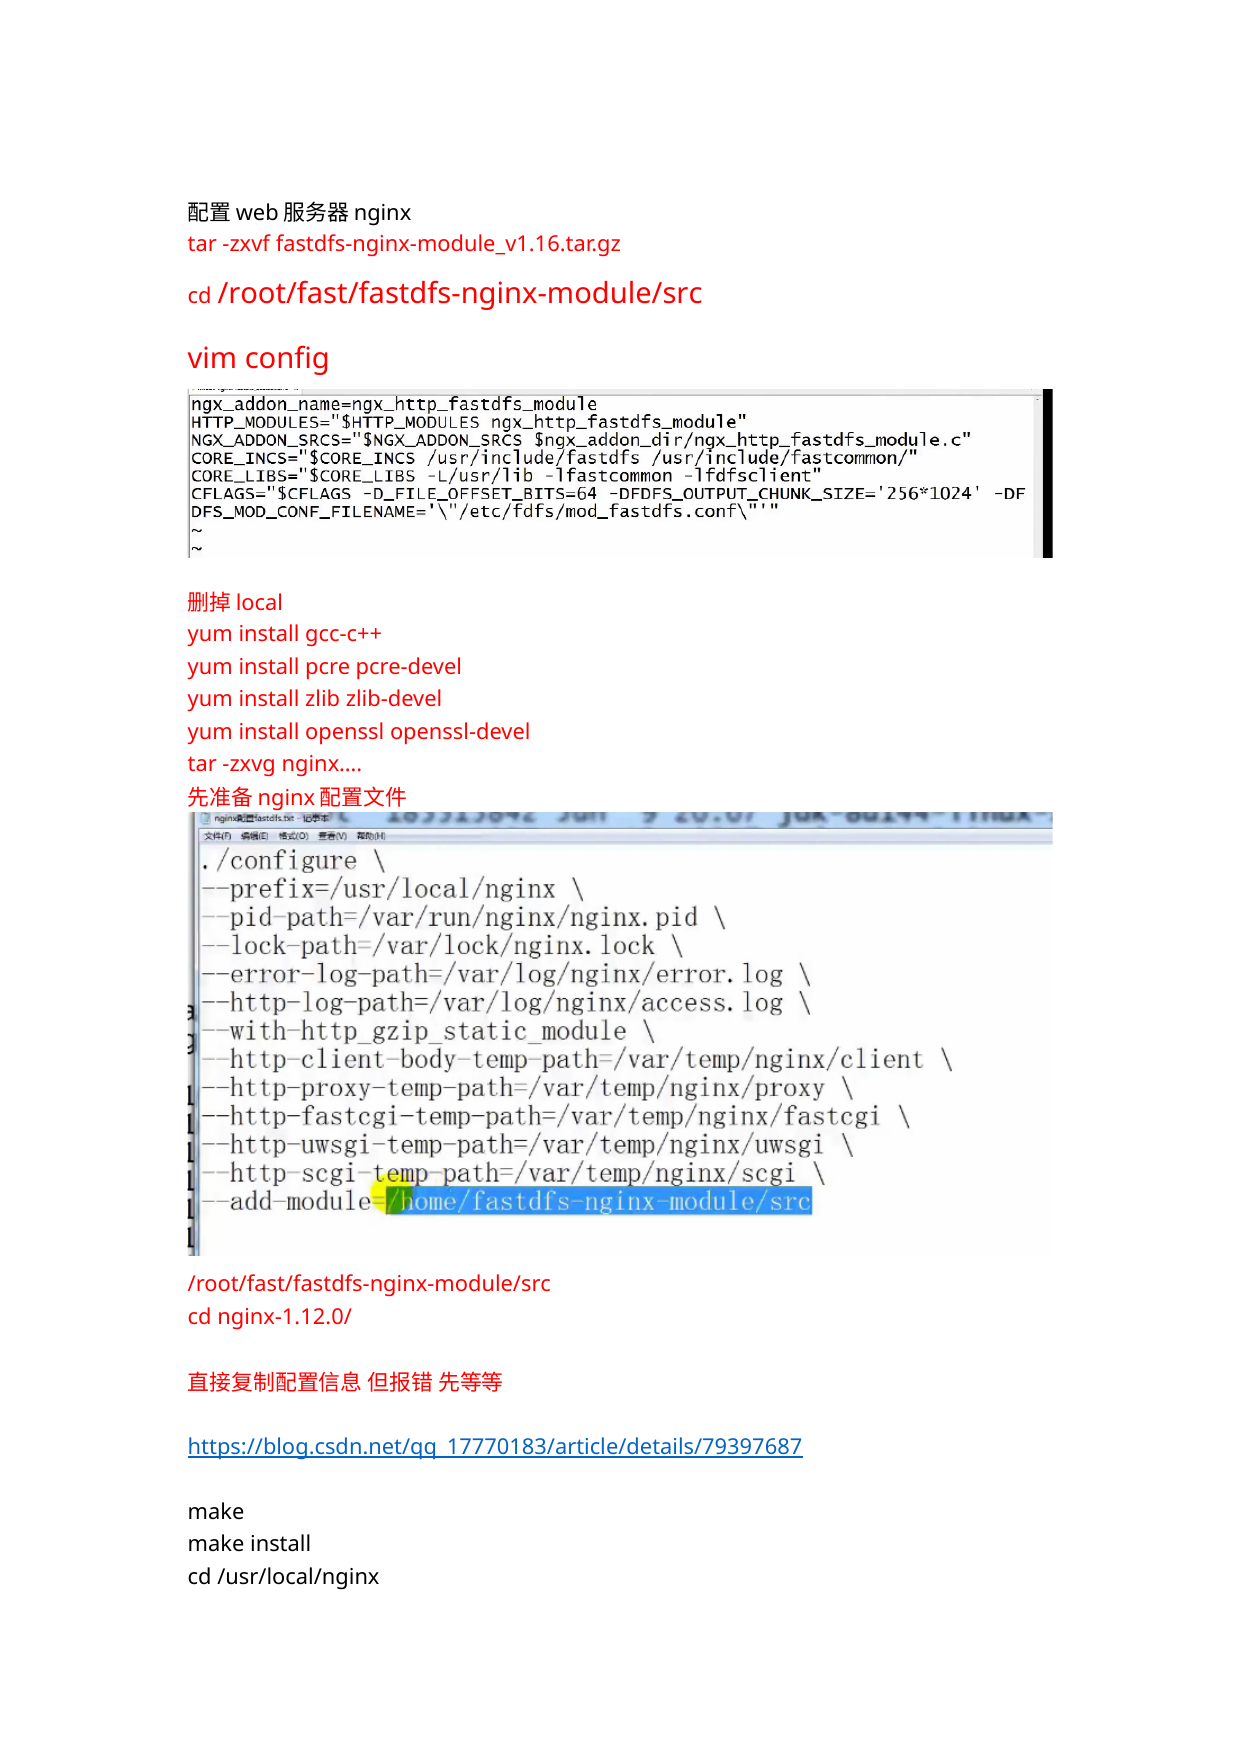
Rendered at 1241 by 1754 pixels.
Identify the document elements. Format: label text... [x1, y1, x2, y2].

text yum install openssl openssl-devel [187, 714, 1053, 747]
text https://blog.csdn.net/qq_17770183/article/details/79397687 [187, 1429, 1053, 1462]
text 配置web服务器 nginx [187, 194, 1053, 227]
picture [187, 389, 1053, 558]
text yum install gcc-c++ [187, 617, 1053, 649]
text cd nginx-1.12.0/ [187, 1299, 1053, 1332]
text tar -zxvf fastdfs-nginx-module_v1.16.tar.gz [187, 227, 1053, 259]
text 直接复制配置信息 但报错 先等等 [187, 1364, 1053, 1397]
text yum install pcre pcre-devel [187, 649, 1053, 682]
text vim config [187, 324, 1053, 389]
text /root/fast/fastdfs-nginx-module/src [187, 1267, 1053, 1299]
text make [187, 1494, 1053, 1527]
text cd /usr/local/nginx [187, 1559, 1053, 1592]
text tar -zxvg nginx…. [187, 747, 1053, 779]
text yum install zlib zlib-devel [187, 682, 1053, 714]
text 删掉local [187, 584, 1053, 617]
picture [187, 812, 1053, 1256]
text 先准备nginx配置文件 [187, 779, 1053, 812]
text make install [187, 1527, 1053, 1559]
text cd /root/fast/fastdfs-nginx-module/src [187, 259, 1053, 324]
